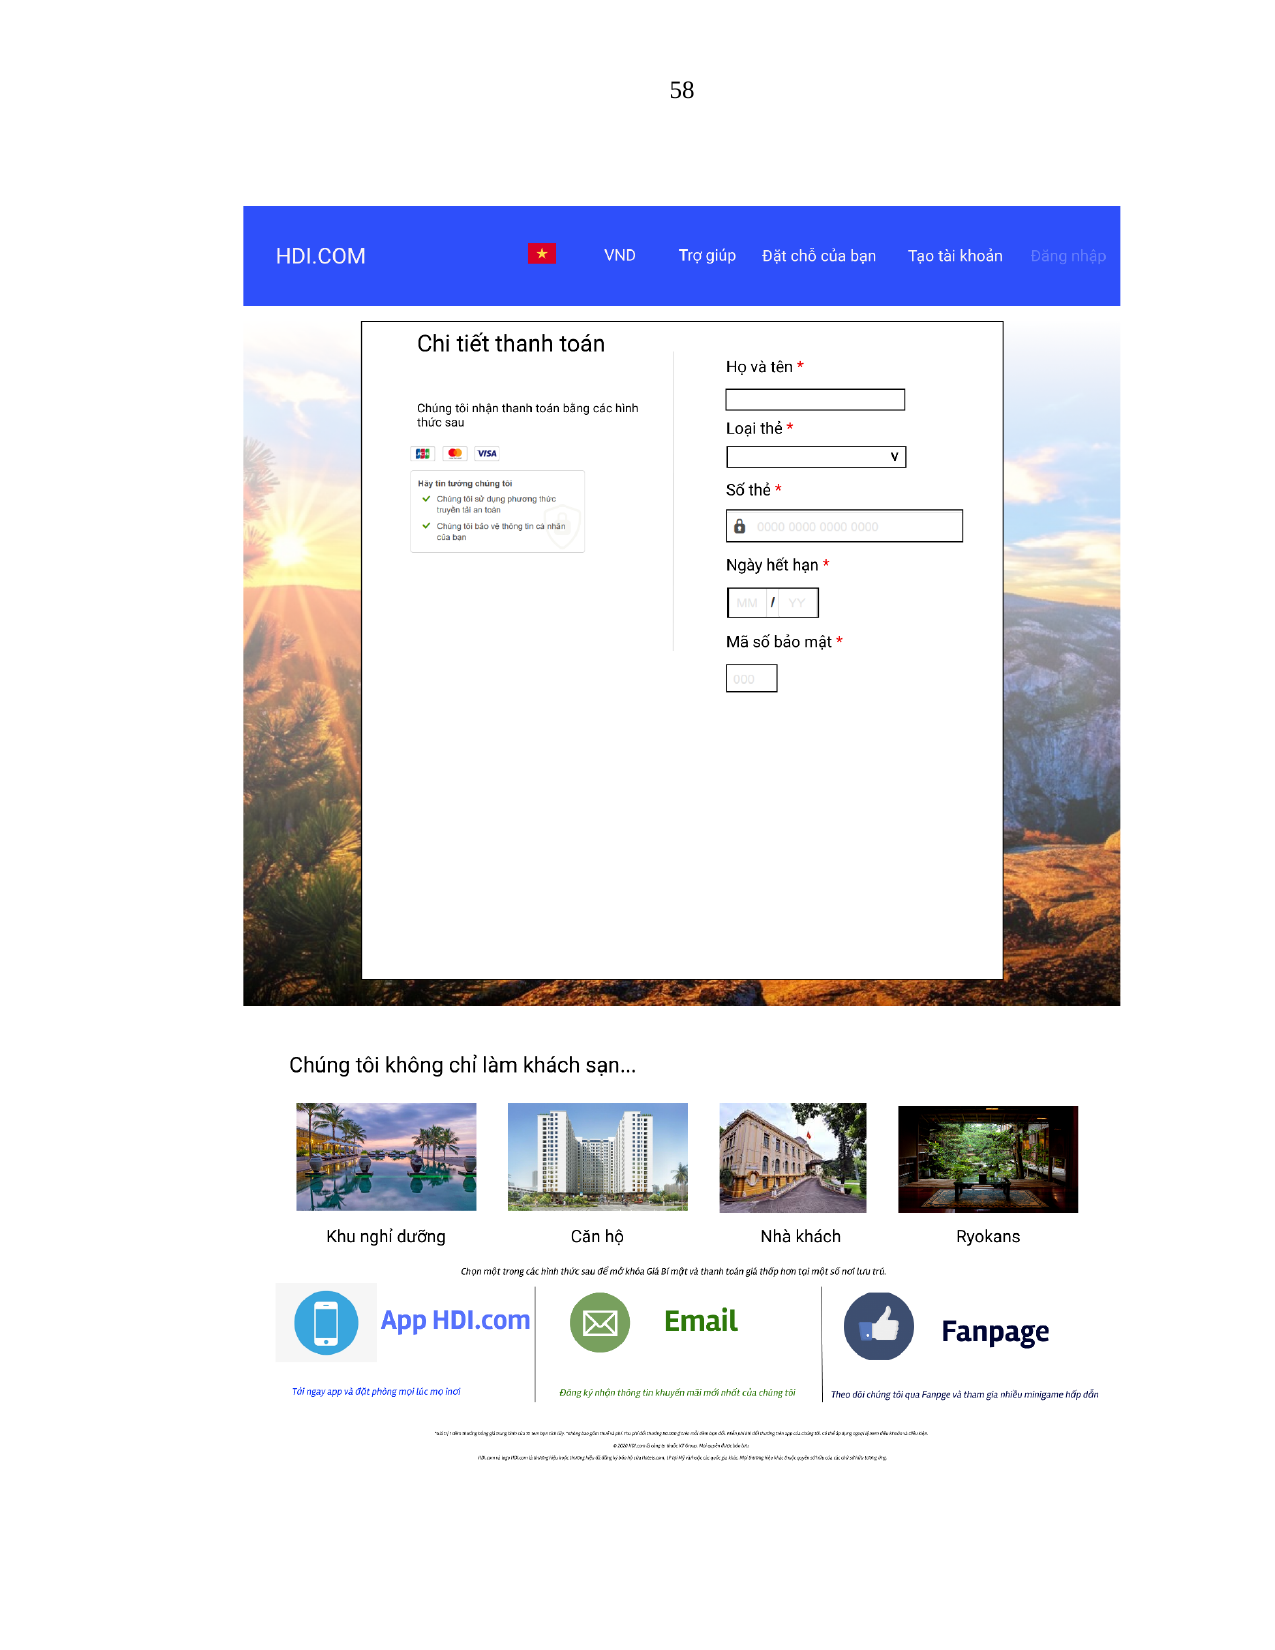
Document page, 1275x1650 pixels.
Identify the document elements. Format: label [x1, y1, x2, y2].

picture [243, 206, 1121, 1473]
